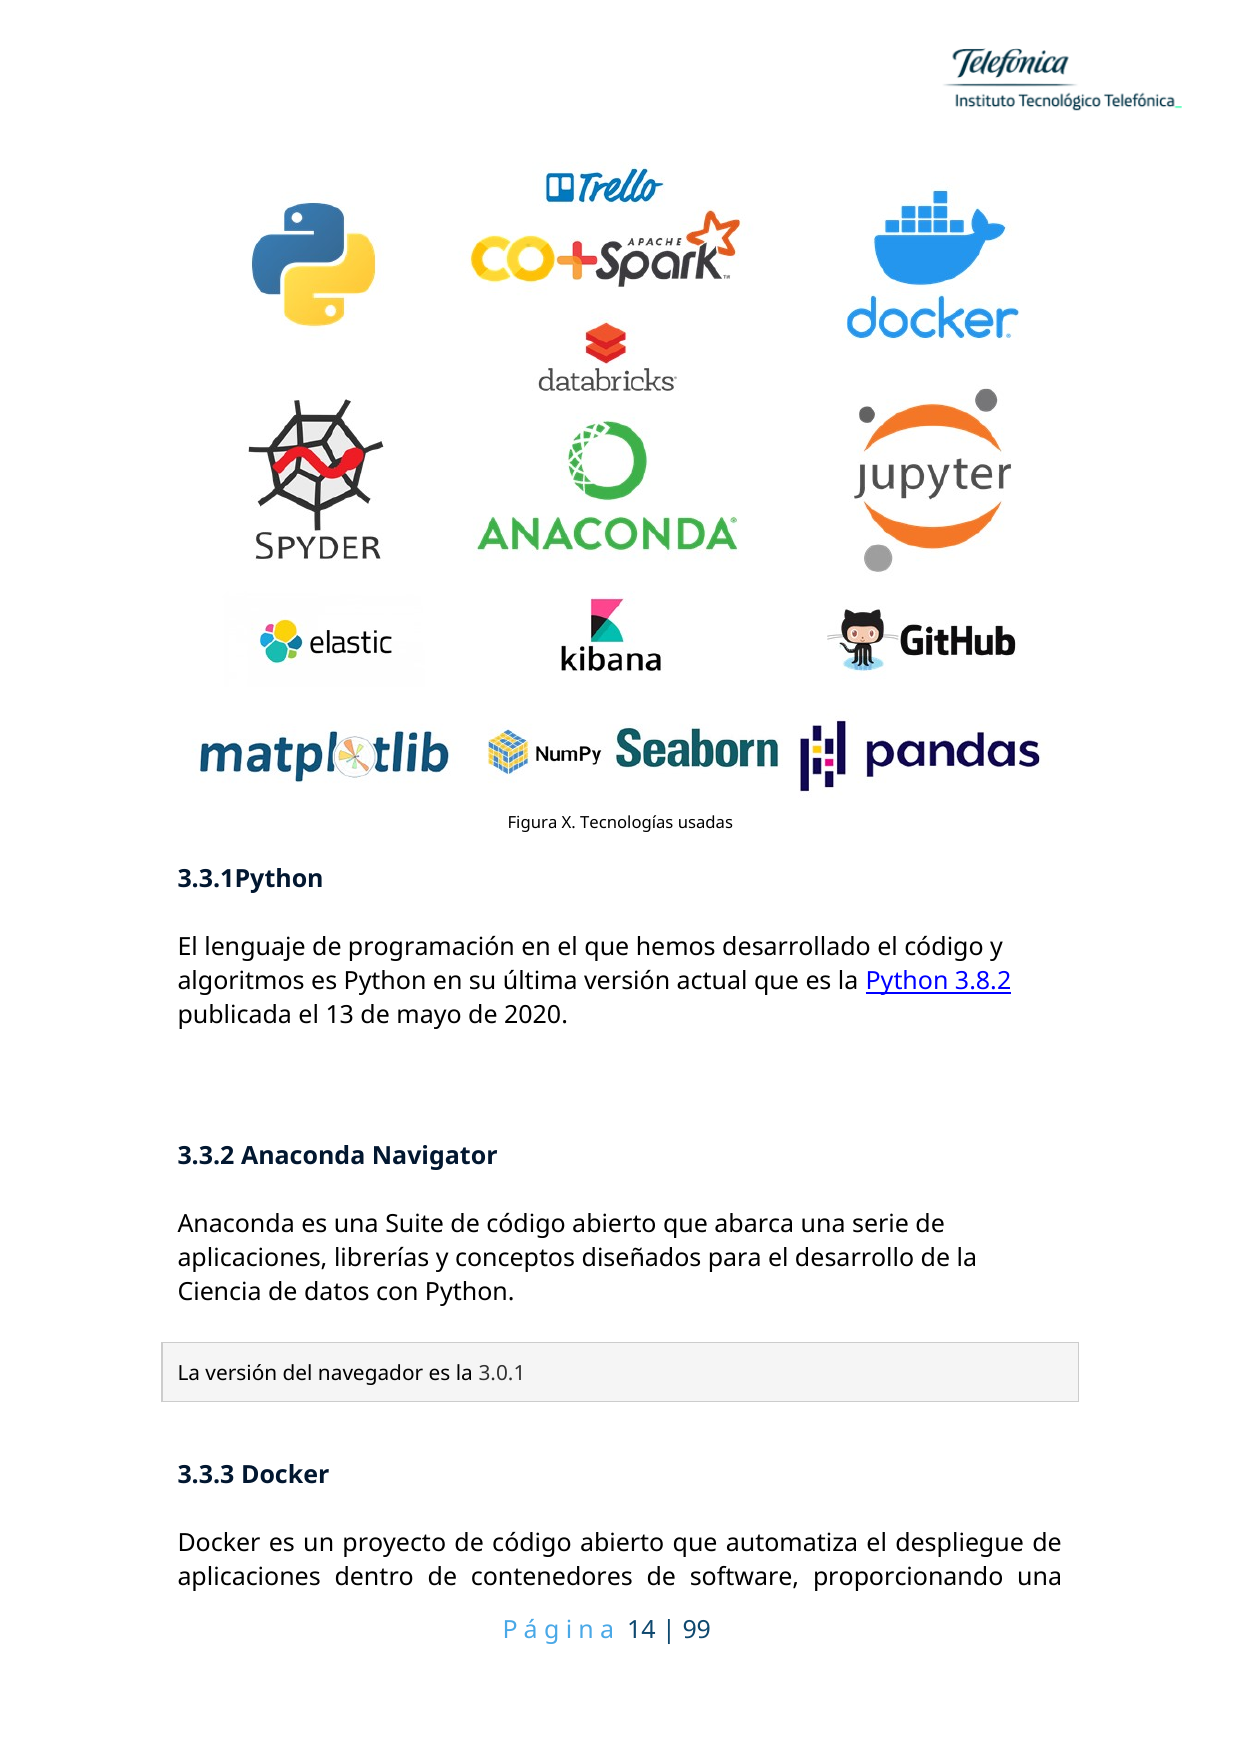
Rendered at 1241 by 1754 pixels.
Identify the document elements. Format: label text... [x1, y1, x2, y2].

picture [892, 21, 1215, 128]
text Anaconda es una Suite de código abierto que abarca una serie de aplicaciones, librerías y conceptos diseñados para el desarrollo de la Ciencia de datos con Python. [177, 1206, 1063, 1308]
picture [177, 147, 1063, 812]
subtitle 3.3.3 Docker [177, 1456, 1063, 1490]
subtitle 3.3.2 Anaconda Navigator [177, 1137, 1063, 1171]
text La versión del navegador es la 3.0.1 [163, 1343, 1078, 1401]
text Figura X. Tecnologías usadas [177, 812, 1063, 834]
text El lenguaje de programación en el que hemos desarrollado el código y algoritmos es Python en su última versión actual que es la Python 3.8.2 publicada el 13 de mayo de 2020. [177, 929, 1063, 1031]
subtitle 3.3.1Python [177, 861, 1063, 895]
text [177, 1524, 1063, 1593]
